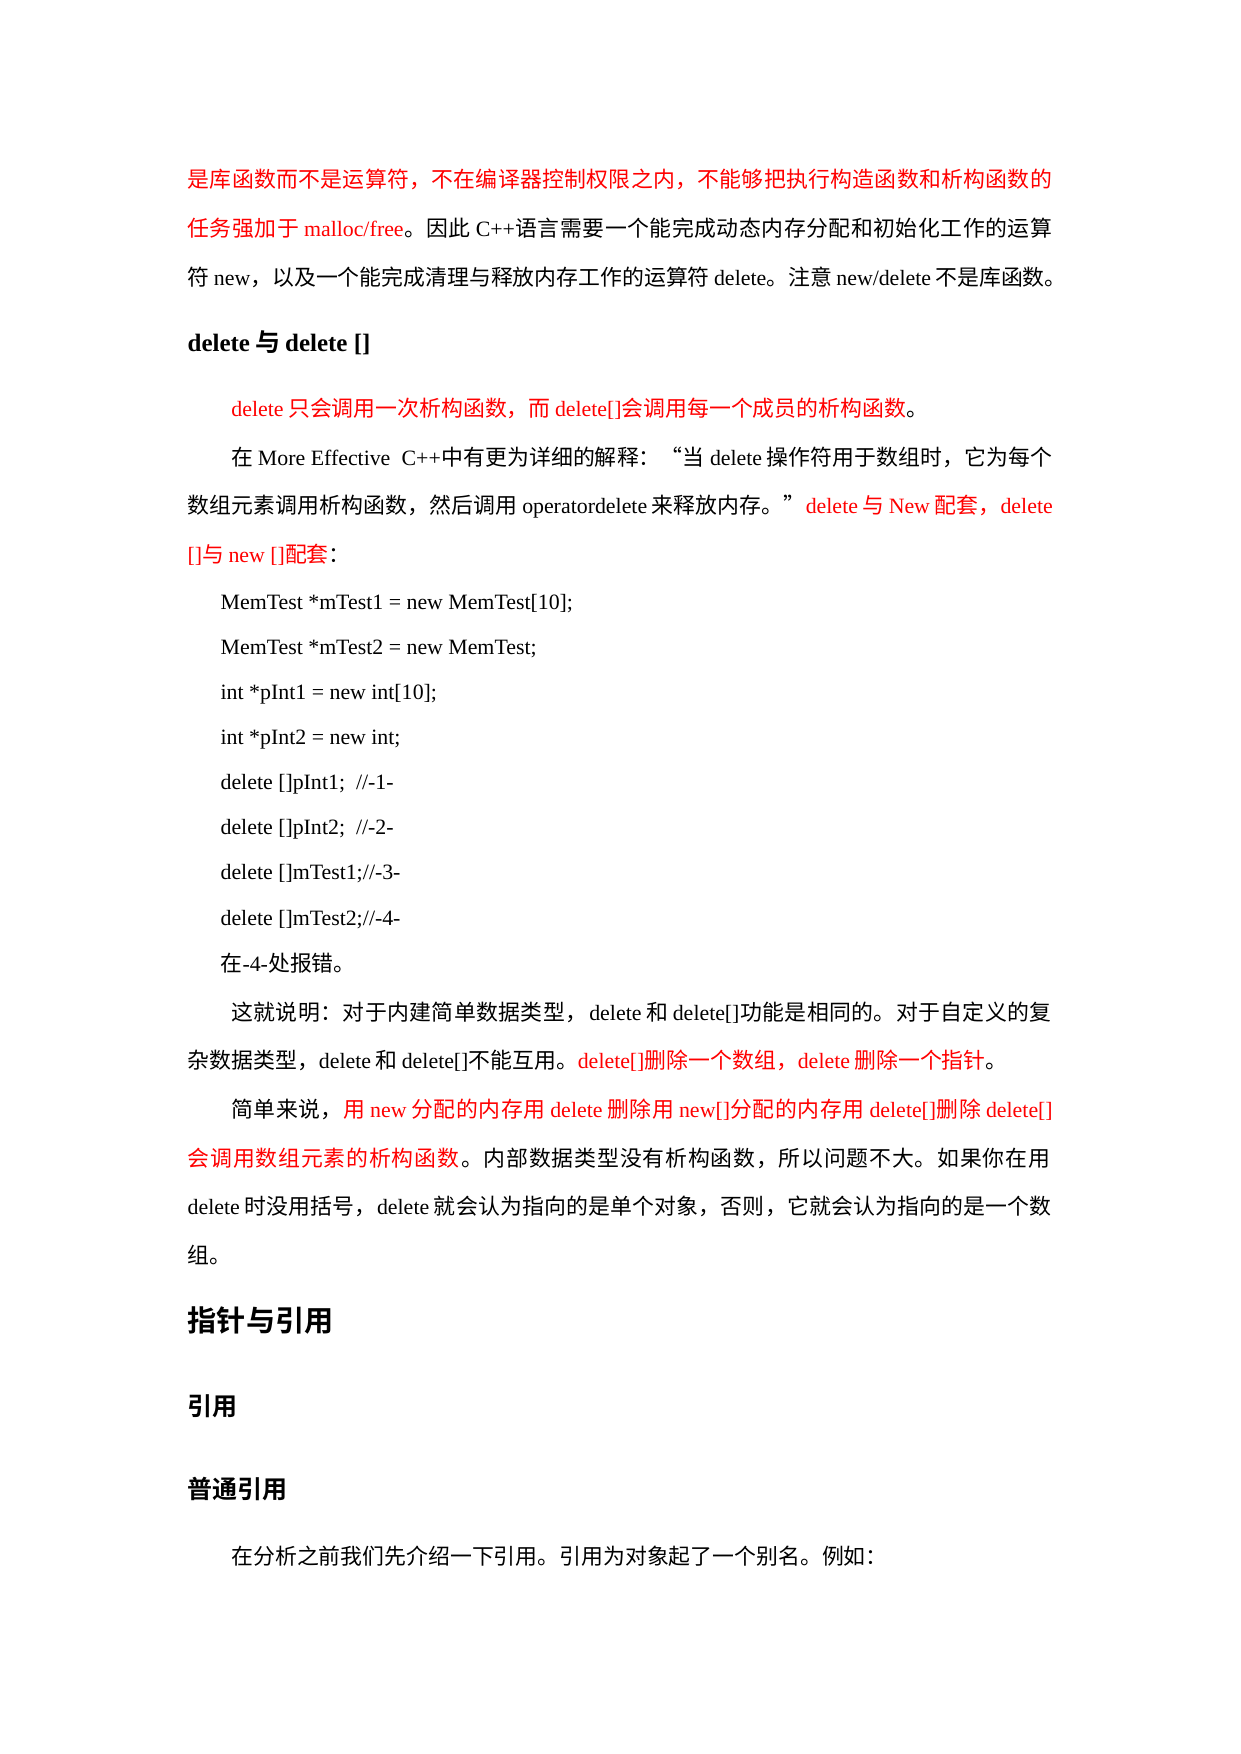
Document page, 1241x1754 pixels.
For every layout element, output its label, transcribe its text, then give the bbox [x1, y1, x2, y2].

text int *pInt2 = new int; [209, 720, 1053, 753]
subtitle 普通引用 [187, 1455, 1053, 1520]
text 在-4-处报错。 [209, 946, 1053, 978]
text MemTest *mTest2 = new MemTest; [209, 630, 1053, 663]
text delete []mTest2;//-4- [209, 901, 1053, 933]
text delete只会调用一次析构函数，而delete[]会调用每一个成员的析构函数。 [187, 391, 1053, 423]
subtitle 引用 [187, 1372, 1053, 1437]
text delete []mTest1;//-3- [209, 856, 1053, 888]
subtitle delete与delete [] [187, 308, 1053, 373]
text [187, 162, 1053, 292]
text int *pInt1 = new int[10]; [209, 675, 1053, 708]
text delete []pInt1; //-1- [209, 766, 1053, 798]
text 这就说明：对于内建简单数据类型，delete和delete[]功能是相同的。对于自定义的复杂数据类型，delete和delete[]不能互用。delete[]删除一个数组，delete删除一个指针。 [187, 994, 1053, 1076]
text MemTest *mTest1 = new MemTest[10]; [209, 585, 1053, 618]
text 在分析之前我们先介绍一下引用。引用为对象起了一个别名。例如： [187, 1538, 1053, 1571]
text 简单来说，用new分配的内存用delete删除用new[]分配的内存用delete[]删除delete[]会调用数组元素的析构函数。内部数据类型没有析构函数，所以问题不大。如果你在用delete时没用括号，delete就会认为指向的是单个对象，否则，它就会认为指向的是一个数组。 [187, 1091, 1053, 1270]
text delete []pInt2; //-2- [209, 811, 1053, 843]
text 在More Effective C++中有更为详细的解释：“当delete操作符用于数组时，它为每个数组元素调用析构函数，然后调用operatordelete来释放内存。”delete与New配套，delete []与new []配套： [187, 439, 1053, 569]
subtitle 指针与引用 [187, 1286, 1053, 1351]
